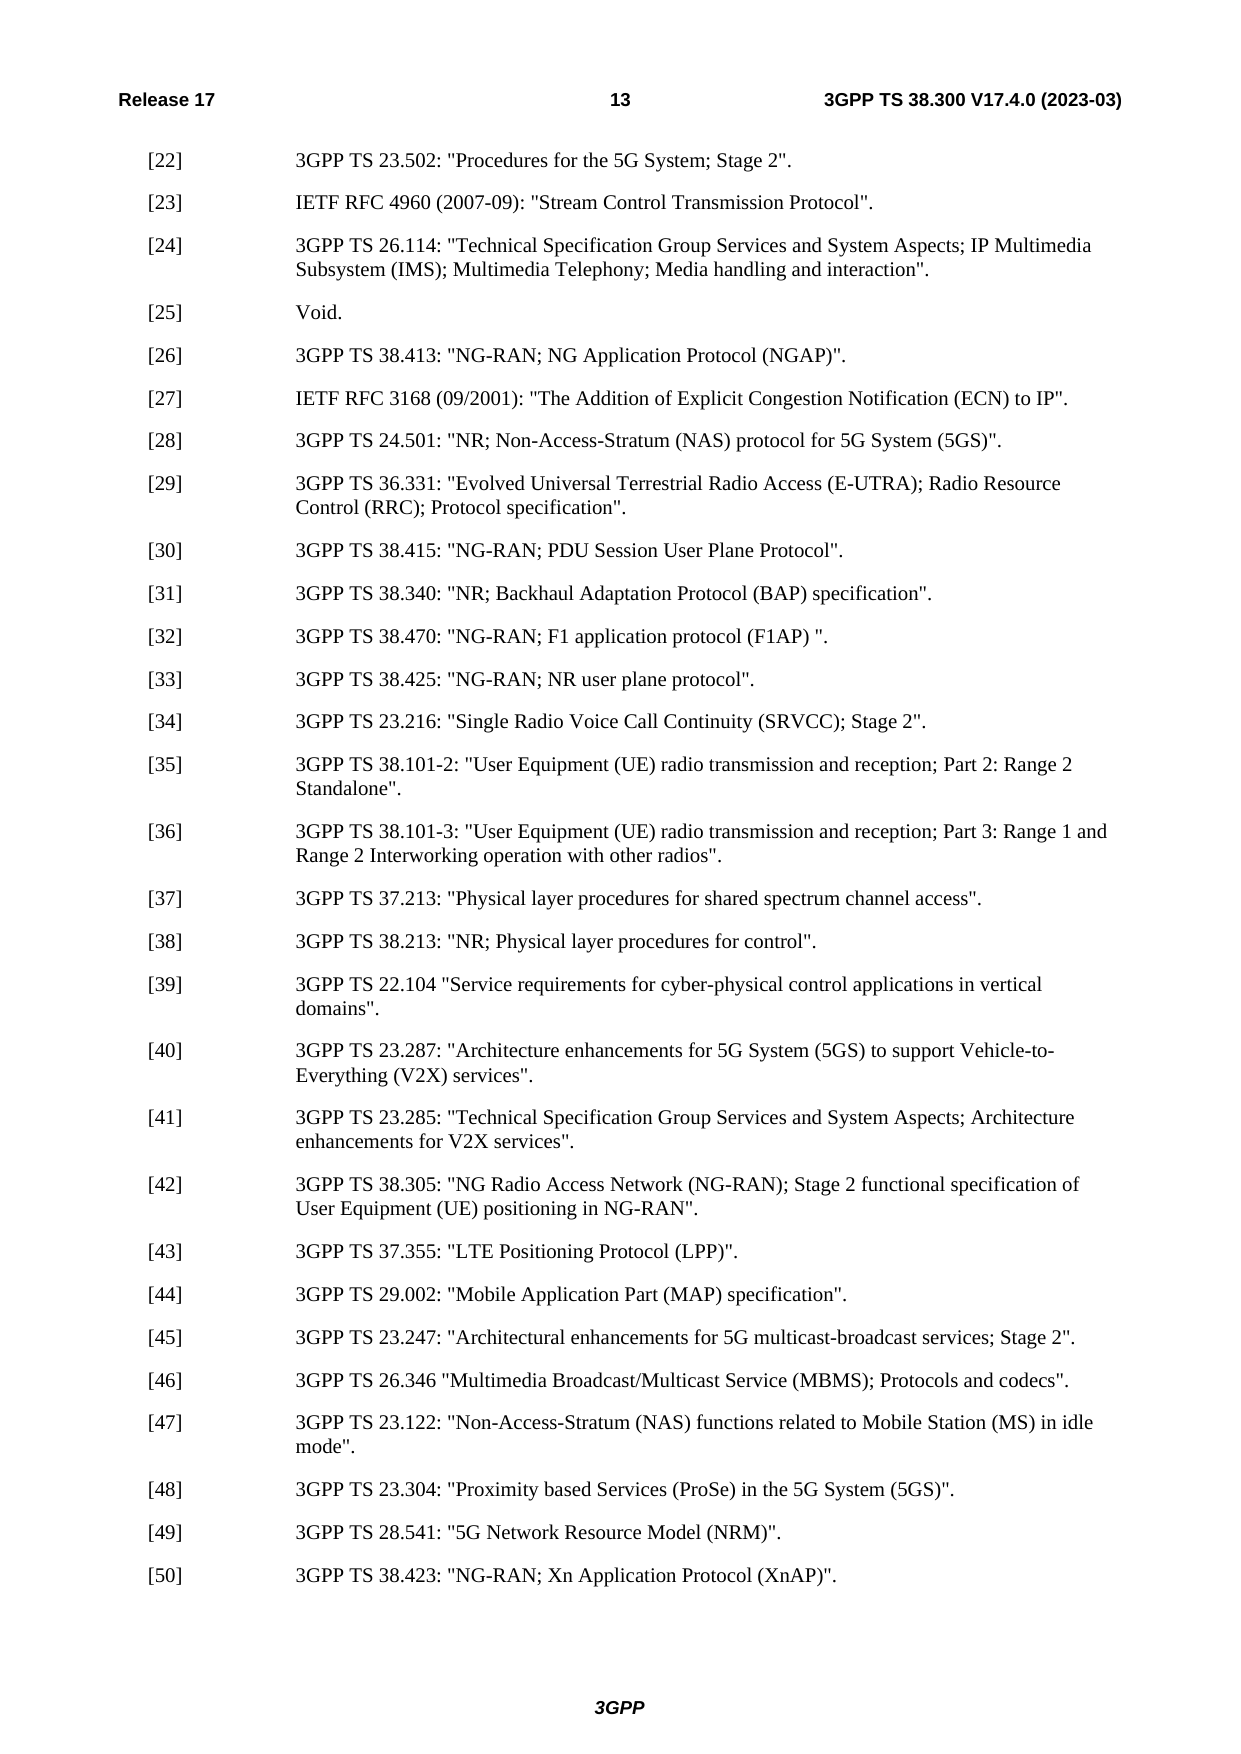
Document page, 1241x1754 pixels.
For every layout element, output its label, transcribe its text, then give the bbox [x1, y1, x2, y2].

text [26] 3GPP TS 38.413: "NG-RAN; NG Application Protocol (NGAP)". [148, 343, 1122, 367]
text [42] 3GPP TS 38.305: "NG Radio Access Network (NG-RAN); Stage 2 functional specification of User Equipment (UE) positioning in NG-RAN". [148, 1172, 1122, 1220]
text [50] 3GPP TS 38.423: "NG-RAN; Xn Application Protocol (XnAP)". [148, 1563, 1122, 1587]
text [43] 3GPP TS 37.355: "LTE Positioning Protocol (LPP)". [148, 1239, 1122, 1263]
text [24] 3GPP TS 26.114: "Technical Specification Group Services and System Aspects; IP Multimedia Subsystem (IMS); Multimedia Telephony; Media handling and interaction". [148, 233, 1122, 281]
text [46] 3GPP TS 26.346 "Multimedia Broadcast/Multicast Service (MBMS); Protocols and codecs". [148, 1367, 1122, 1392]
text [48] 3GPP TS 23.304: "Proximity based Services (ProSe) in the 5G System (5GS)". [148, 1477, 1122, 1501]
text [36] 3GPP TS 38.101-3: "User Equipment (UE) radio transmission and reception; Part 3: Range 1 and Range 2 Interworking operation with other radios". [148, 819, 1122, 867]
text [44] 3GPP TS 29.002: "Mobile Application Part (MAP) specification". [148, 1282, 1122, 1306]
text [33] 3GPP TS 38.425: "NG-RAN; NR user plane protocol". [148, 667, 1122, 691]
text [34] 3GPP TS 23.216: "Single Radio Voice Call Continuity (SRVCC); Stage 2". [148, 709, 1122, 733]
text [28] 3GPP TS 24.501: "NR; Non-Access-Stratum (NAS) protocol for 5G System (5GS)". [148, 428, 1122, 452]
text [47] 3GPP TS 23.122: "Non-Access-Stratum (NAS) functions related to Mobile Station (MS) in idle mode". [148, 1410, 1122, 1458]
text [29] 3GPP TS 36.331: "Evolved Universal Terrestrial Radio Access (E-UTRA); Radio Resource Control (RRC); Protocol specification". [148, 471, 1122, 519]
text [22] 3GPP TS 23.502: "Procedures for the 5G System; Stage 2". [148, 147, 1122, 172]
text [35] 3GPP TS 38.101-2: "User Equipment (UE) radio transmission and reception; Part 2: Range 2 Standalone". [148, 752, 1122, 800]
text [49] 3GPP TS 28.541: "5G Network Resource Model (NRM)". [148, 1520, 1122, 1544]
text [31] 3GPP TS 38.340: "NR; Backhaul Adaptation Protocol (BAP) specification". [148, 581, 1122, 605]
text [40] 3GPP TS 23.287: "Architecture enhancements for 5G System (5GS) to support Vehicle-to-Everything (V2X) services". [148, 1038, 1122, 1087]
text [37] 3GPP TS 37.213: "Physical layer procedures for shared spectrum channel access". [148, 886, 1122, 910]
text [30] 3GPP TS 38.415: "NG-RAN; PDU Session User Plane Protocol". [148, 538, 1122, 562]
text [39] 3GPP TS 22.104 "Service requirements for cyber-physical control applications in vertical domains". [148, 972, 1122, 1020]
text [23] IETF RFC 4960 (2007-09): "Stream Control Transmission Protocol". [148, 190, 1122, 214]
text [41] 3GPP TS 23.285: "Technical Specification Group Services and System Aspects; Architecture enhancements for V2X services". [148, 1105, 1122, 1153]
text [25] Void. [148, 300, 1122, 324]
text [27] IETF RFC 3168 (09/2001): "The Addition of Explicit Congestion Notification (ECN) to IP". [148, 386, 1122, 410]
text [45] 3GPP TS 23.247: "Architectural enhancements for 5G multicast-broadcast services; Stage 2". [148, 1325, 1122, 1349]
text [32] 3GPP TS 38.470: "NG-RAN; F1 application protocol (F1AP) ". [148, 624, 1122, 648]
text [38] 3GPP TS 38.213: "NR; Physical layer procedures for control". [148, 929, 1122, 953]
